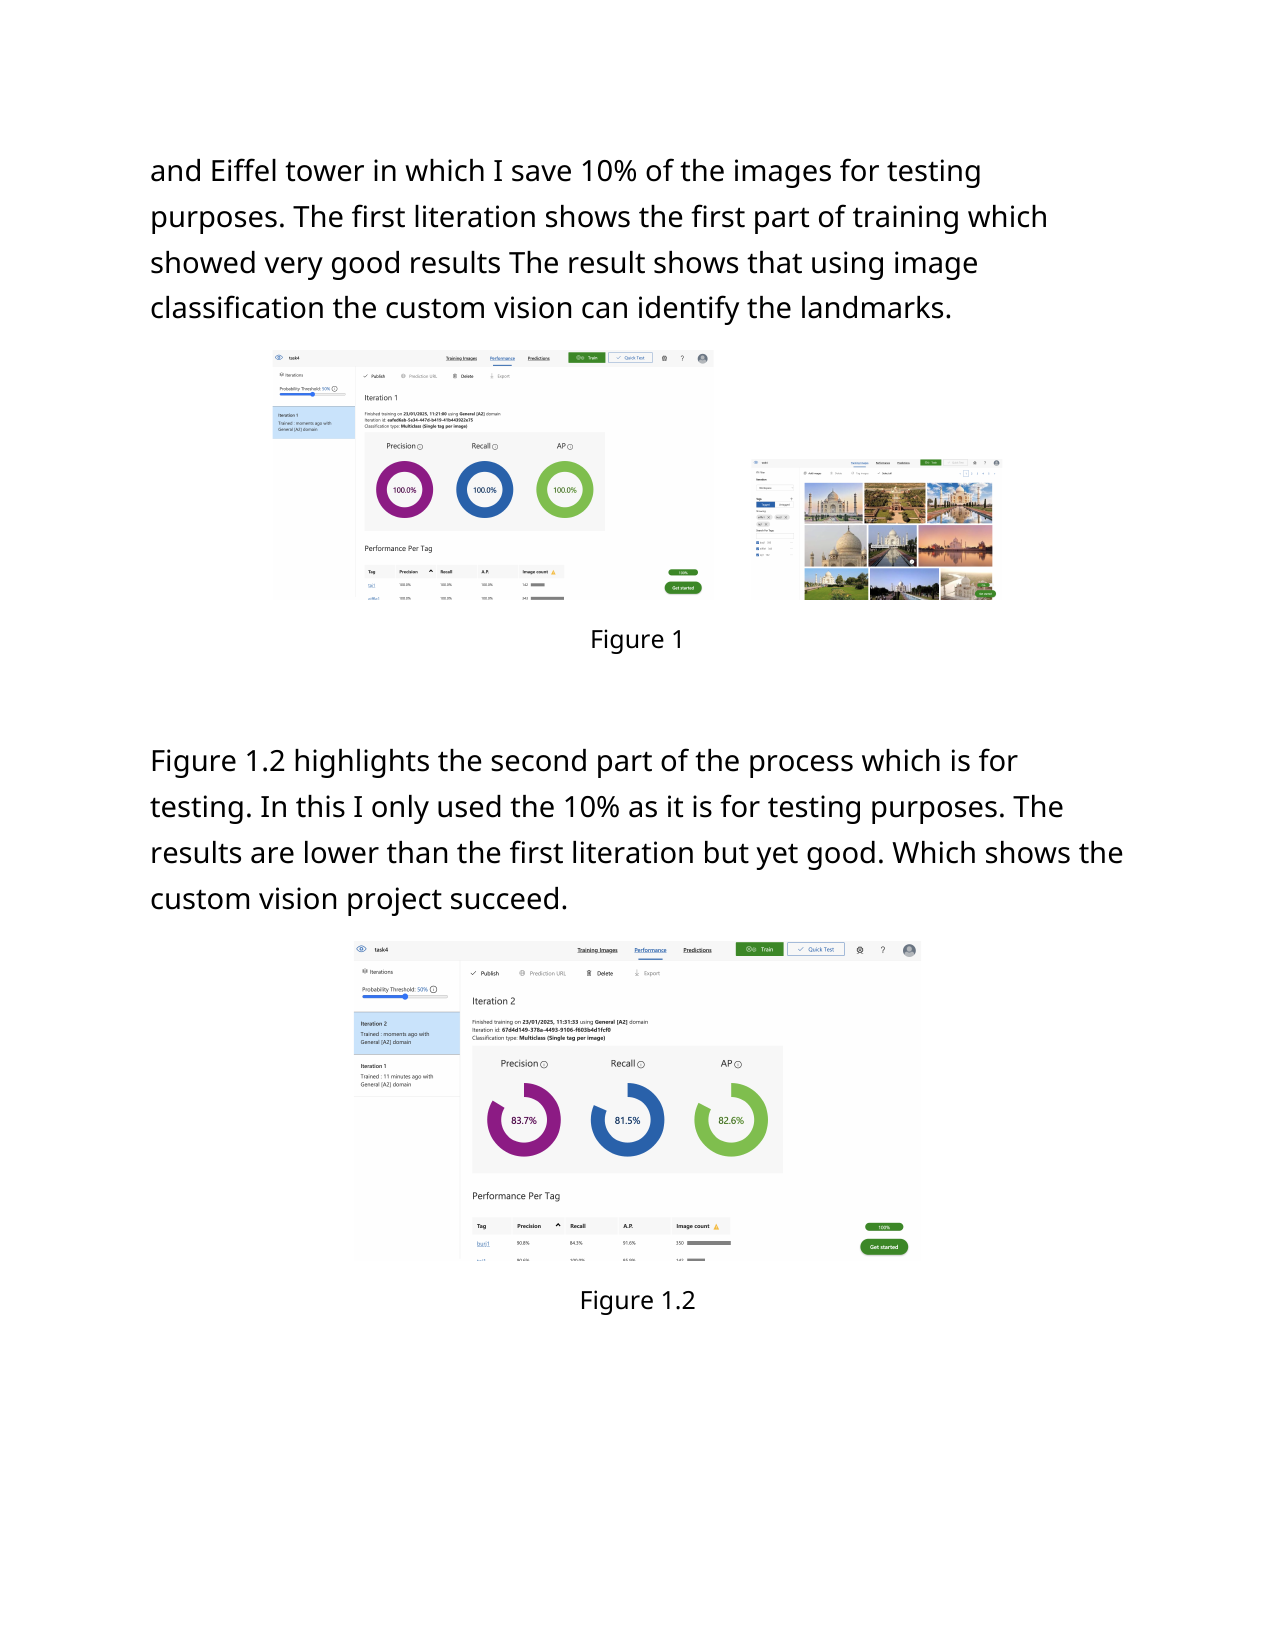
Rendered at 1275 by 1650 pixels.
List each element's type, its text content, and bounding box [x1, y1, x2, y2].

text Figure 1 [150, 622, 1125, 656]
text Figure 1.2 highlights the second part of the process which is for testing. In this I only used the 10% as it is for testing purposes. The results are lower than the first literation but yet good. Which shows the custom vision project succeed. [150, 741, 1125, 918]
text Figure 1.2 [150, 1282, 1125, 1317]
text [150, 150, 1125, 327]
